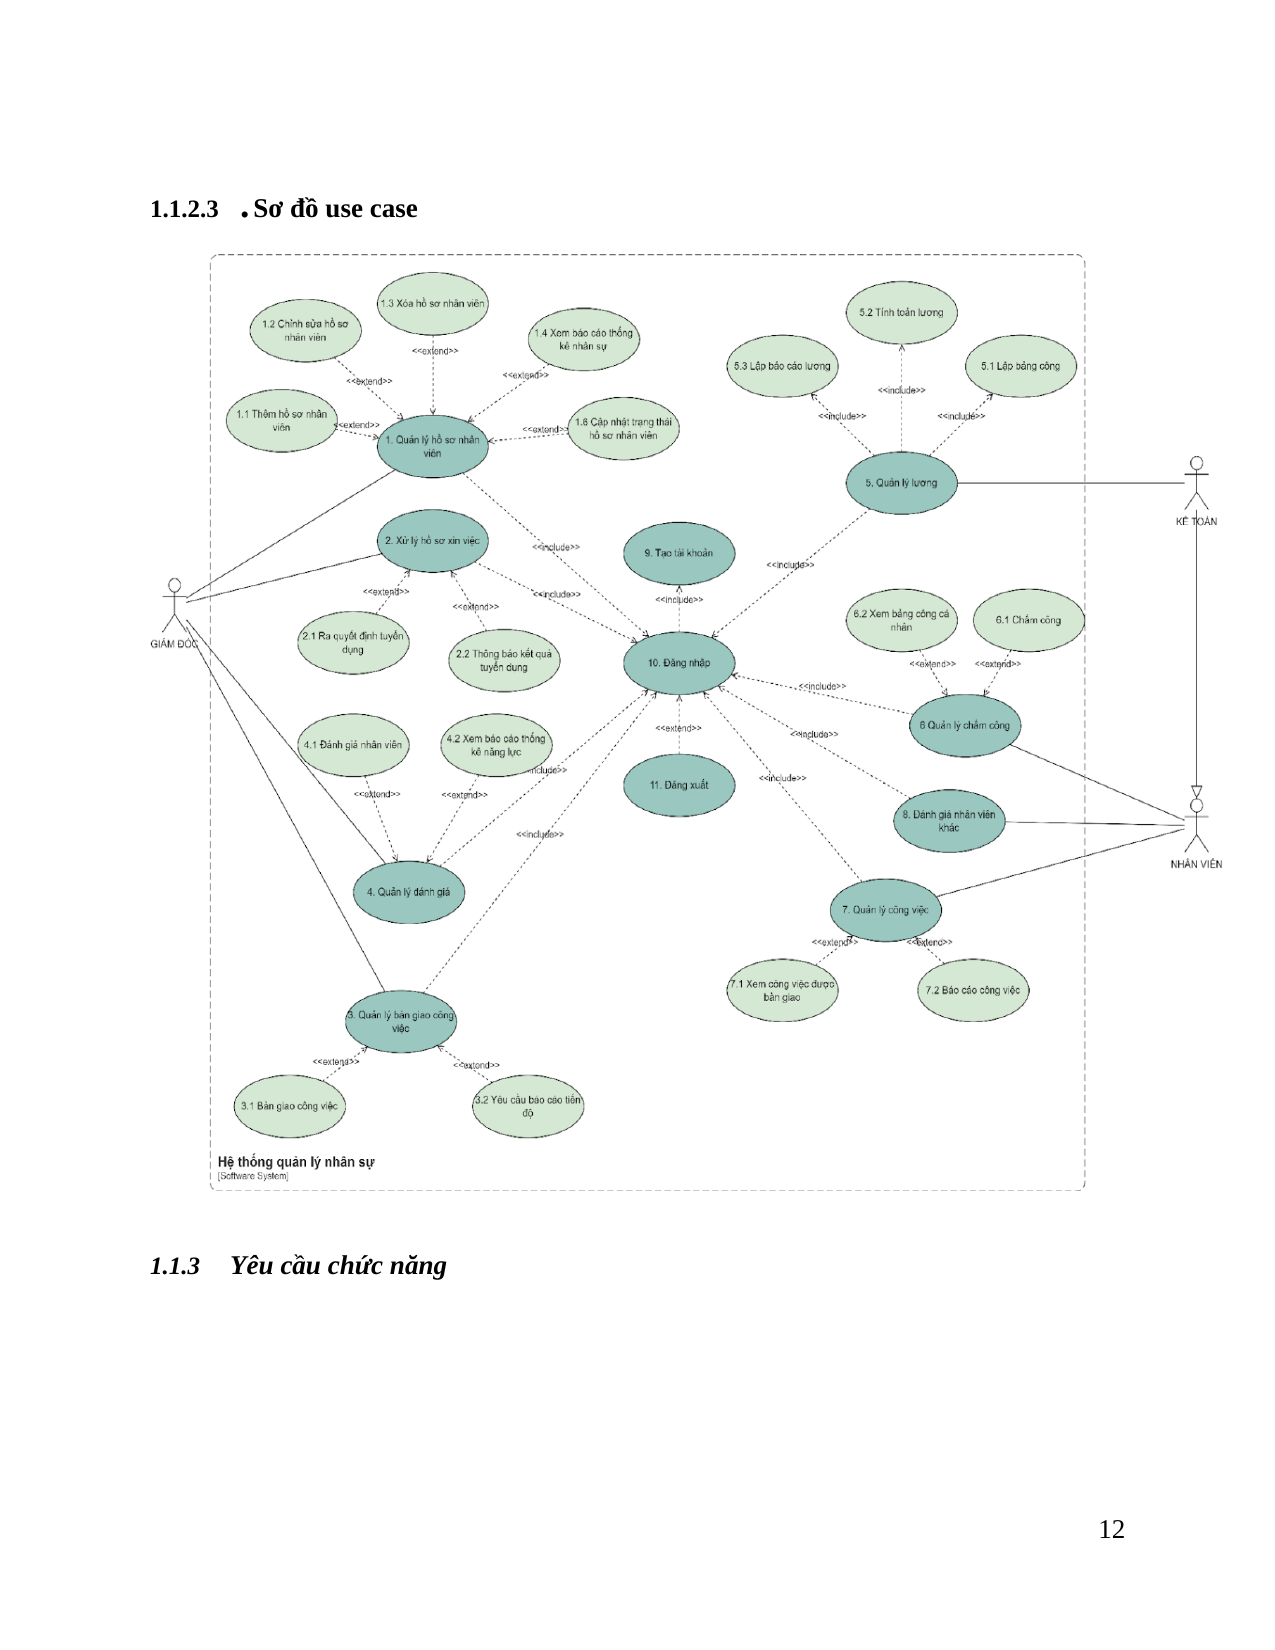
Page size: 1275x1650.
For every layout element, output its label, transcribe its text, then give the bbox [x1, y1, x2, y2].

subtitle . Sơ đồ use case [150, 183, 1125, 226]
subtitle Yêu cầu chức năng [150, 1249, 1125, 1280]
picture [150, 254, 1223, 1191]
